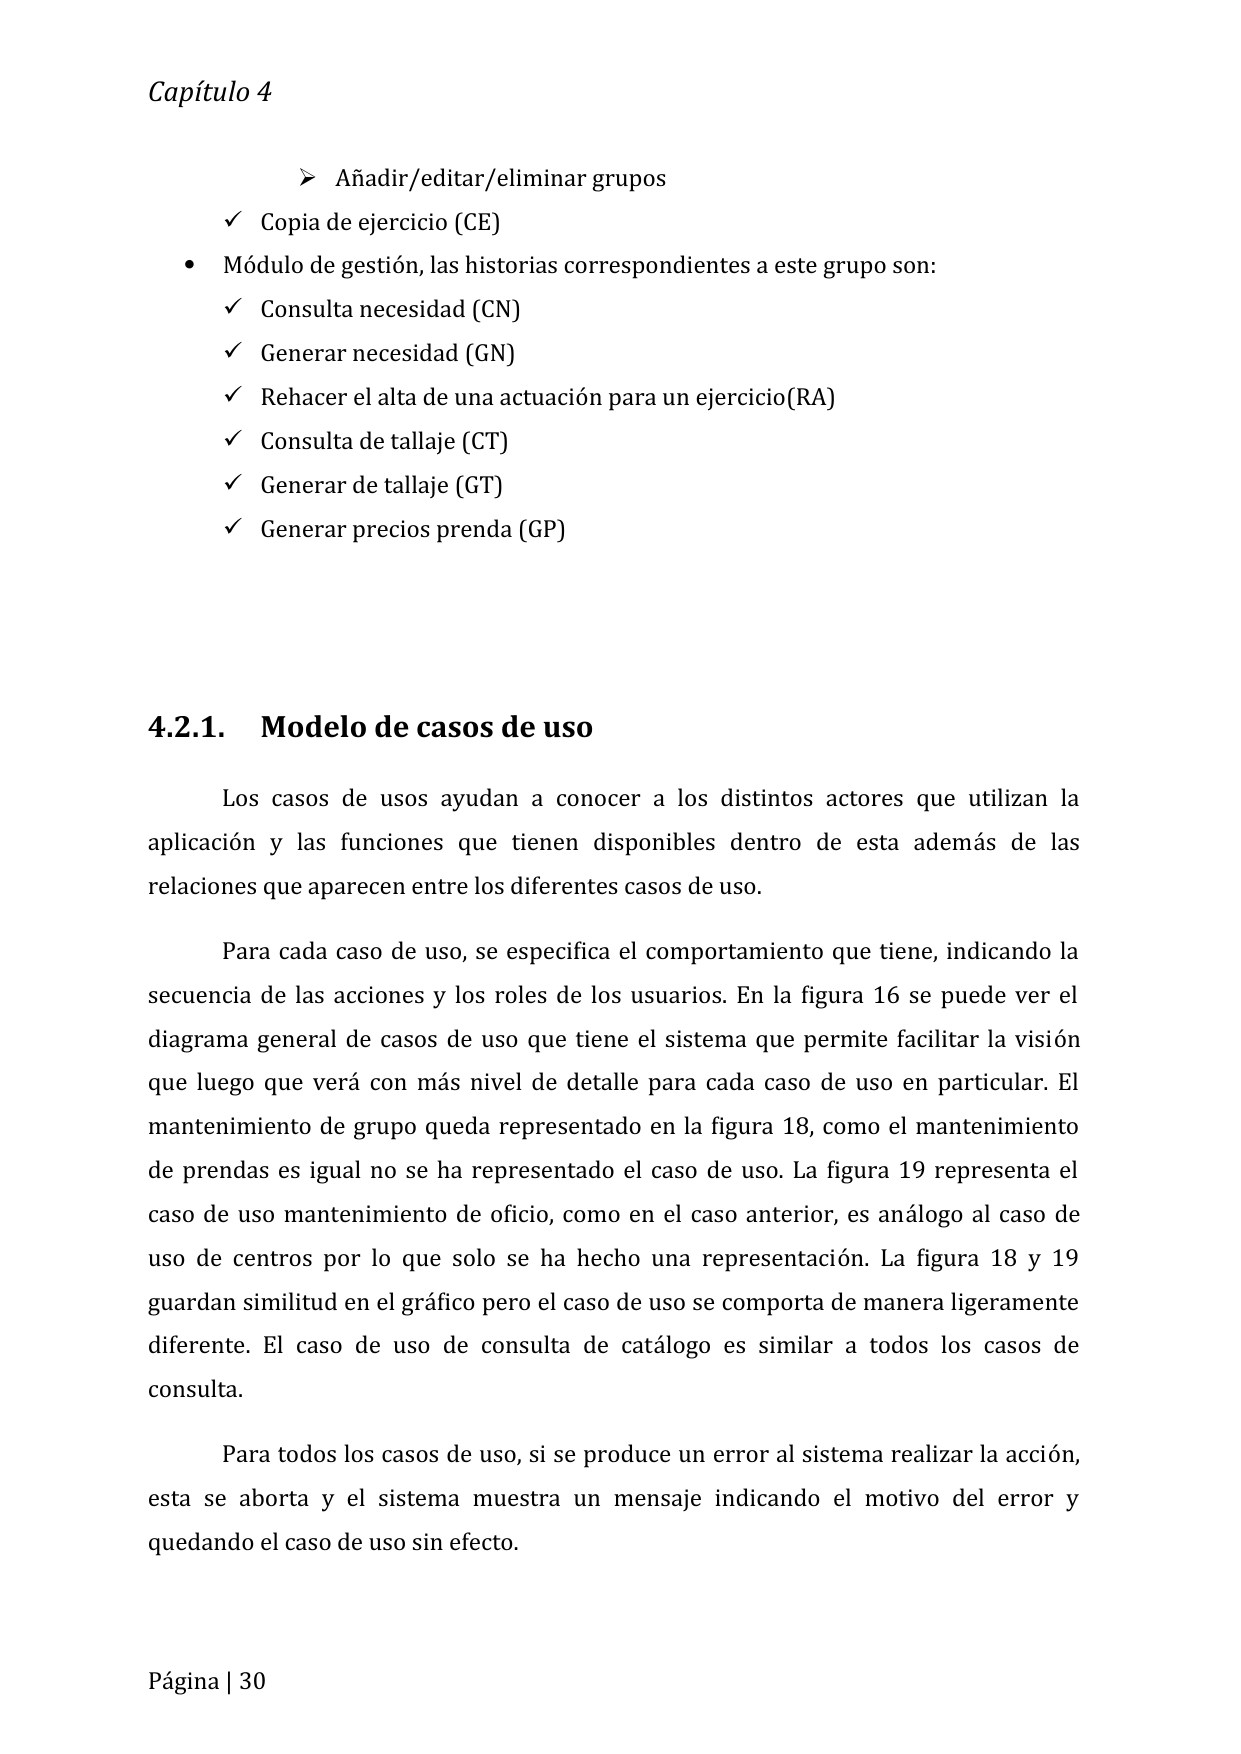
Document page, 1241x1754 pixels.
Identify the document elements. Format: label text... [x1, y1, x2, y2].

text Modelo de casos de uso [148, 707, 1081, 744]
list Generar precios prenda (GP) [223, 513, 1081, 542]
list Generar necesidad (GN) [223, 338, 1081, 367]
list Módulo de gestión, las historias correspondientes a este grupo son: [185, 250, 1081, 279]
list Consulta de tallaje (CT) [223, 426, 1081, 455]
list Consulta necesidad (CN) [223, 294, 1081, 323]
list Rehacer el alta de una actuación para un ejercicio(RA) [223, 382, 1081, 411]
list Añadir/editar/eliminar grupos [298, 162, 1081, 192]
text Los casos de usos ayudan a conocer a los distintos actores que utilizan la aplicación y las funciones que tienen disponibles dentro de esta además de las relaciones que aparecen entre los diferentes casos de uso. [148, 783, 1081, 900]
text Para cada caso de uso, se especifica el comportamiento que tiene, indicando la secuencia de las acciones y los roles de los usuarios. En la figura 16 se puede ver el diagrama general de casos de uso que tiene el sistema que permite facilitar la visión que luego que verá con más nivel de detalle para cada caso de uso en particular. El mantenimiento de grupo queda representado en la figura 18, como el mantenimiento de prendas es igual no se ha representado el caso de uso. La figura 19 representa el caso de uso mantenimiento de oficio, como en el caso anterior, es análogo al caso de uso de centros por lo que solo se ha hecho una representación. La figura 18 y 19 guardan similitud en el gráfico pero el caso de uso se comporta de manera ligeramente diferente. El caso de uso de consulta de catálogo es similar a todos los casos de consulta. [148, 936, 1081, 1403]
list Copia de ejercicio (CE) [223, 206, 1081, 236]
text Para todos los casos de uso, si se produce un error al sistema realizar la acción, esta se aborta y el sistema muestra un mensaje indicando el motivo del error y quedando el caso de uso sin efecto. [148, 1439, 1081, 1556]
list Generar de tallaje (GT) [223, 469, 1081, 499]
